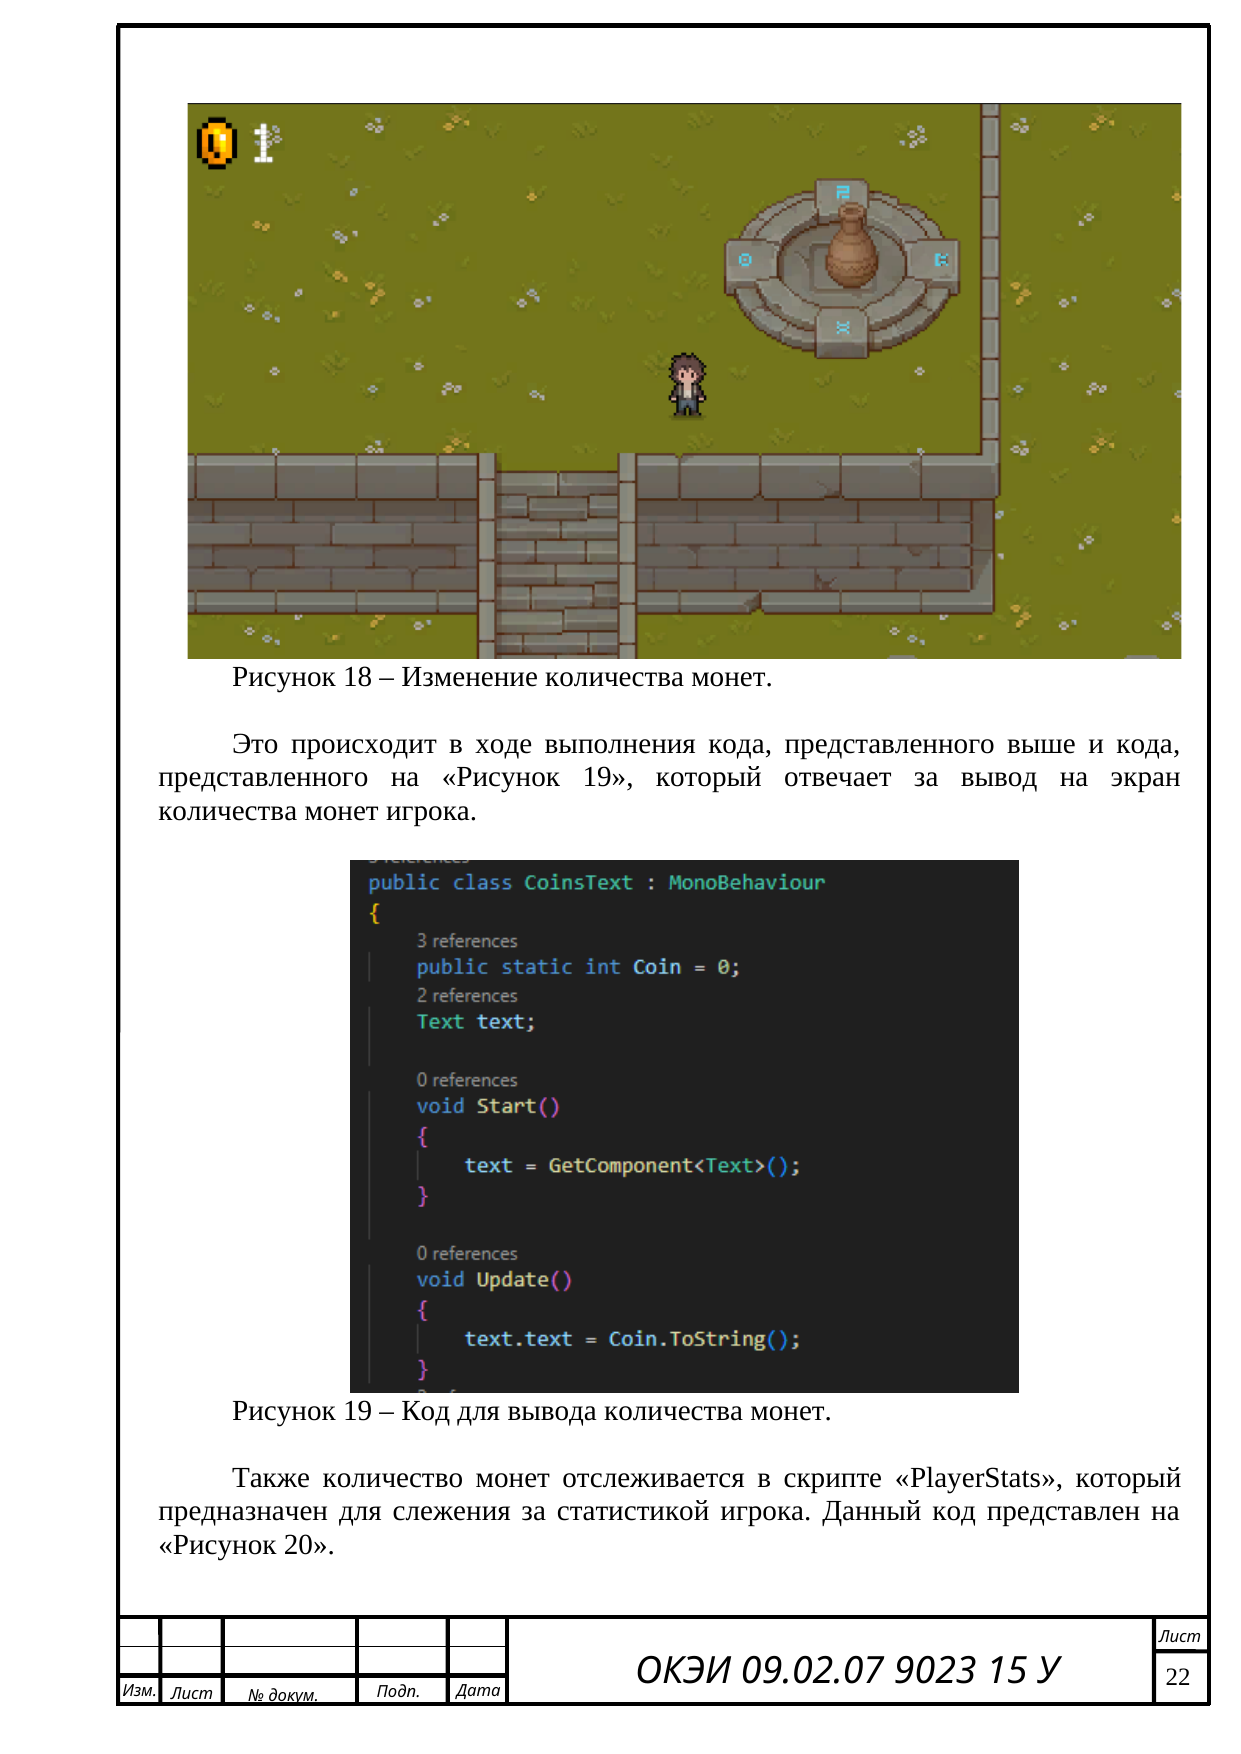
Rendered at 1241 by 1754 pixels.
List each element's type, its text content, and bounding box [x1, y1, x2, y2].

text Рисунок 19 – Код для вывода количества монет. [158, 1393, 1181, 1426]
text Также количество монет отслеживается в скрипте «PlayerStats», который предназначен для слежения за статистикой игрока. Данный код представлен на «Рисунок 20». [158, 1460, 1181, 1561]
picture [350, 860, 1019, 1393]
picture [187, 103, 1182, 659]
text Это происходит в ходе выполнения кода, представленного выше и кода, представленного на «Рисунок 19», который отвечает за вывод на экран количества монет игрока. [158, 726, 1181, 827]
text Рисунок 18 – Изменение количества монет. [158, 659, 1181, 692]
